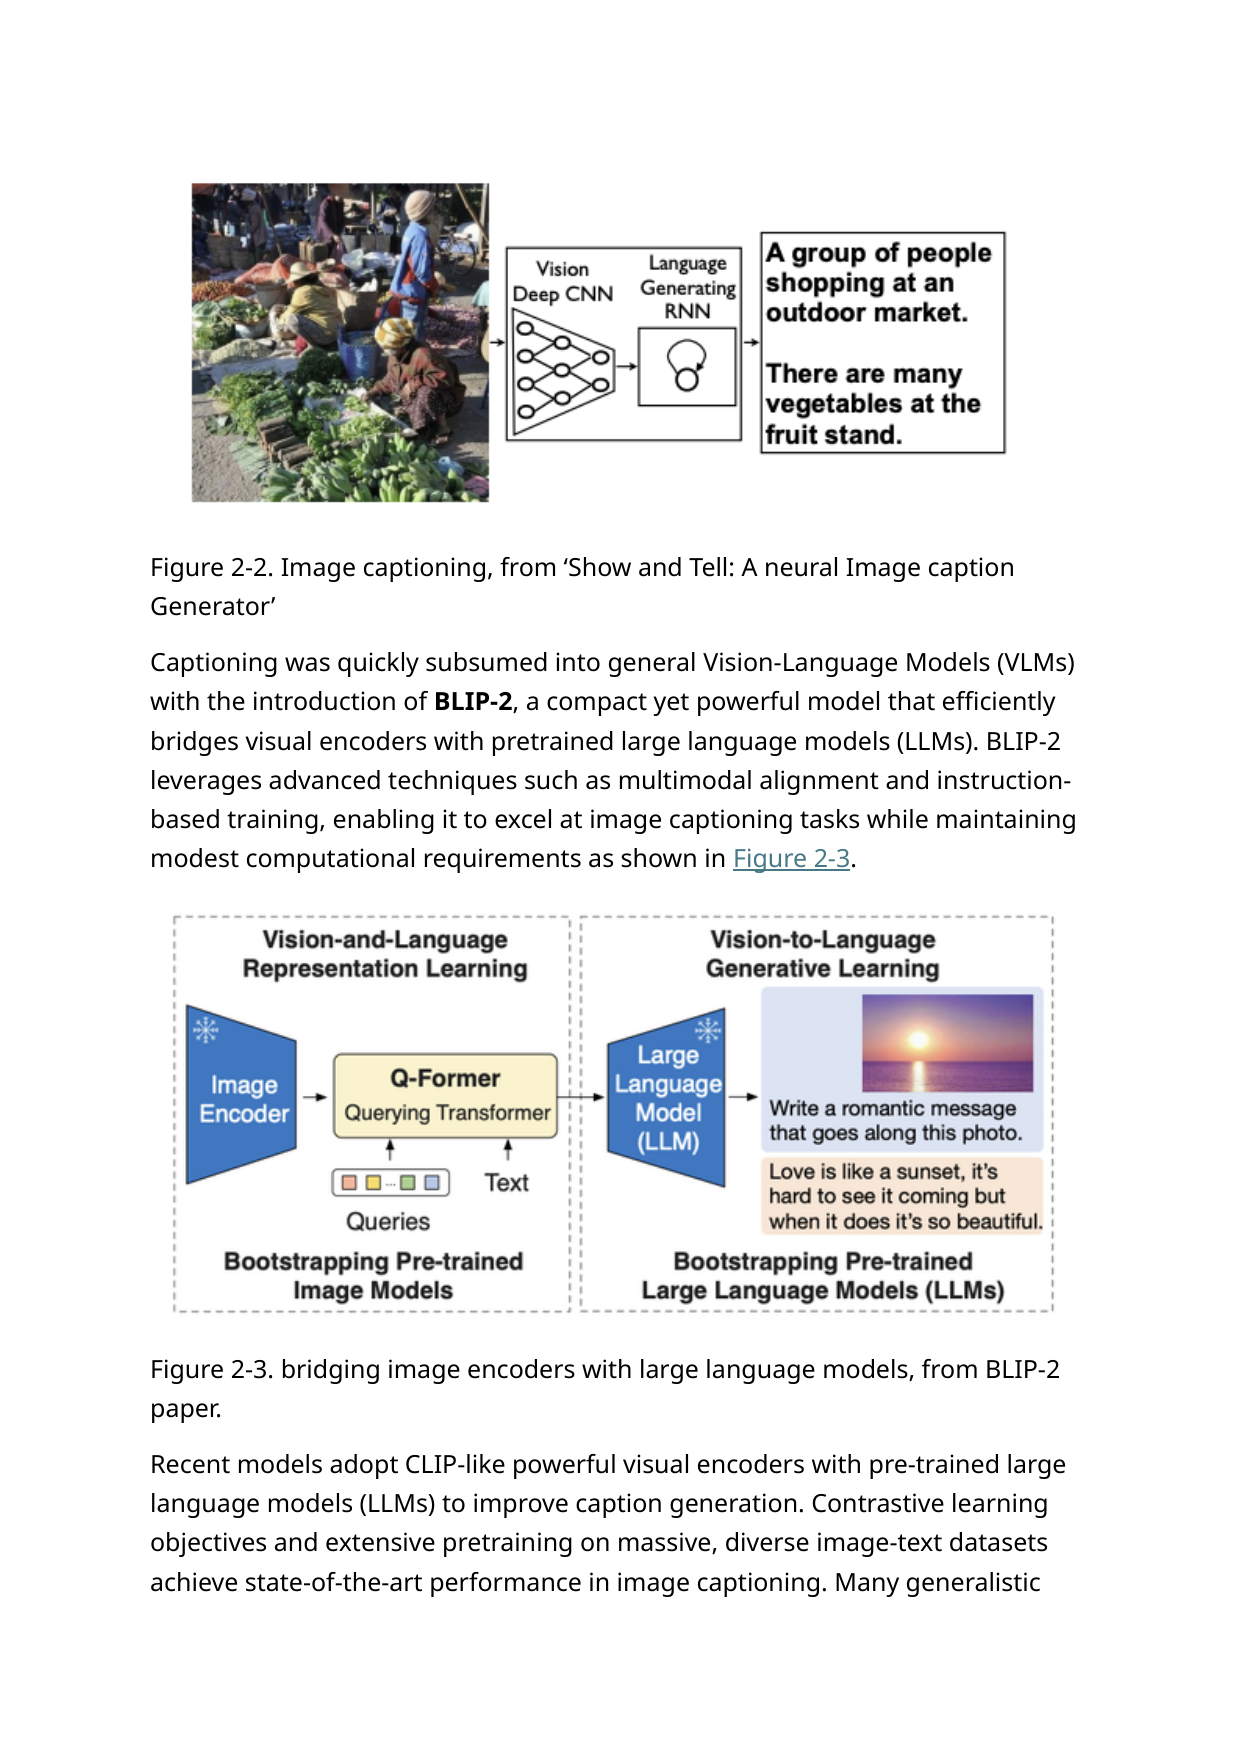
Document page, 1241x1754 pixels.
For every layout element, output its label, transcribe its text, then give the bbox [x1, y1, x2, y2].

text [150, 1447, 1090, 1598]
picture [150, 896, 1088, 1330]
text Figure 2-2. Image captioning, from ‘Show and Tell: A neural Image caption Generator’ [150, 550, 1090, 623]
picture [150, 150, 1063, 529]
text Captioning was quickly subsumed into general Vision-Language Models (VLMs) with the introduction of BLIP-2, a compact yet powerful model that efficiently bridges visual encoders with pretrained large language models (LLMs). BLIP-2 leverages advanced techniques such as multimodal alignment and instruction-based training, enabling it to excel at image captioning tasks while maintaining modest computational requirements as shown in Figure 2-3. [150, 645, 1090, 875]
text Figure 2-3. bridging image encoders with large language models, from BLIP-2 paper. [150, 1352, 1090, 1425]
